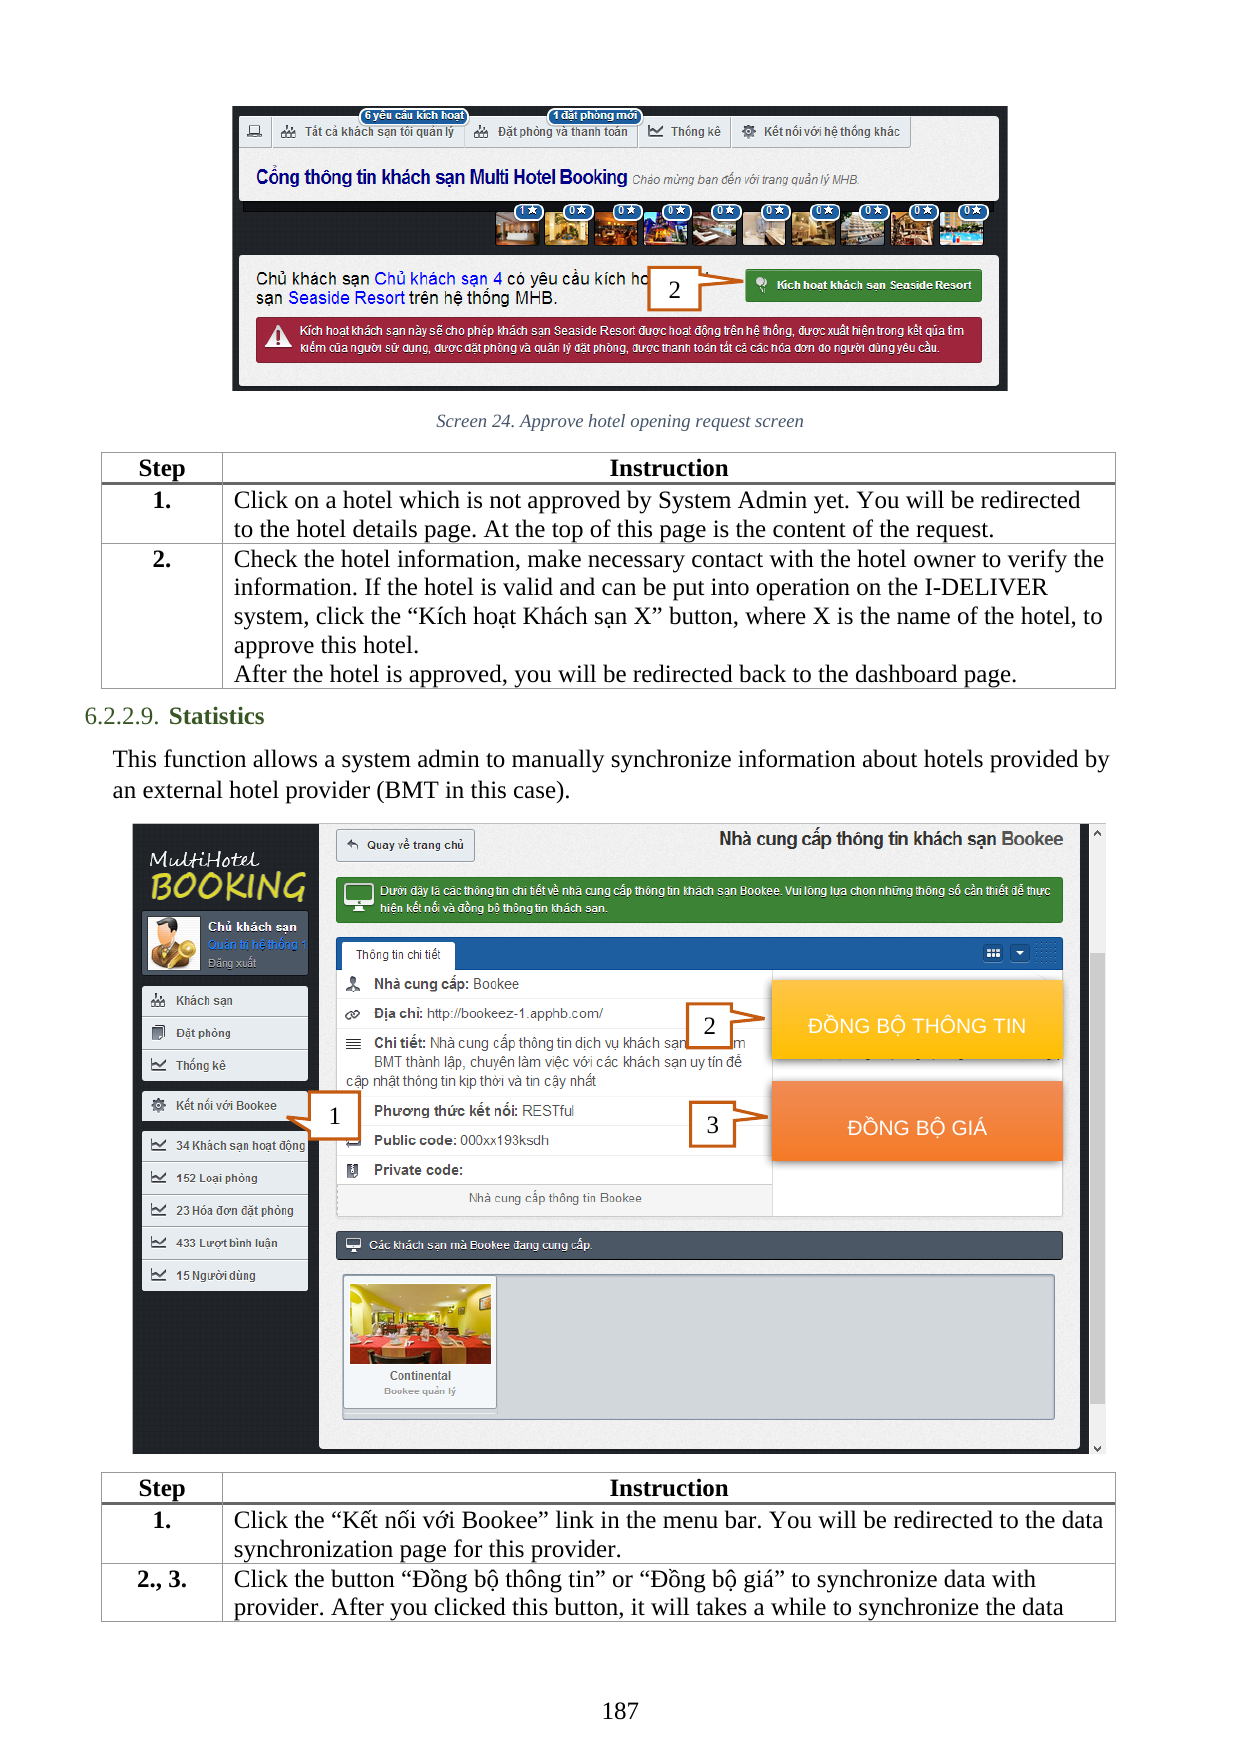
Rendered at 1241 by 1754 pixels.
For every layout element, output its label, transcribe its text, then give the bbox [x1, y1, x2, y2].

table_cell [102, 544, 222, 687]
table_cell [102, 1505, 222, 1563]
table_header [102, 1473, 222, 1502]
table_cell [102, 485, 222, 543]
picture [132, 823, 1108, 1454]
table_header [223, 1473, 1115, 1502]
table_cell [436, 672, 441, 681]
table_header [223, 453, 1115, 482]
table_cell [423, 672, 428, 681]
text This function allows a system admin to manually synchronize information about hotels provided by an external hotel provider (BMT in this case). [112, 744, 1128, 804]
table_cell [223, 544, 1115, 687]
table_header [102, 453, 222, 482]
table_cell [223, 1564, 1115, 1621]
subtitle Statistics [159, 701, 1128, 730]
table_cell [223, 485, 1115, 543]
picture [232, 106, 1008, 391]
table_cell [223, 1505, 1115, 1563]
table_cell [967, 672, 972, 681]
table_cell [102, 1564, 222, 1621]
